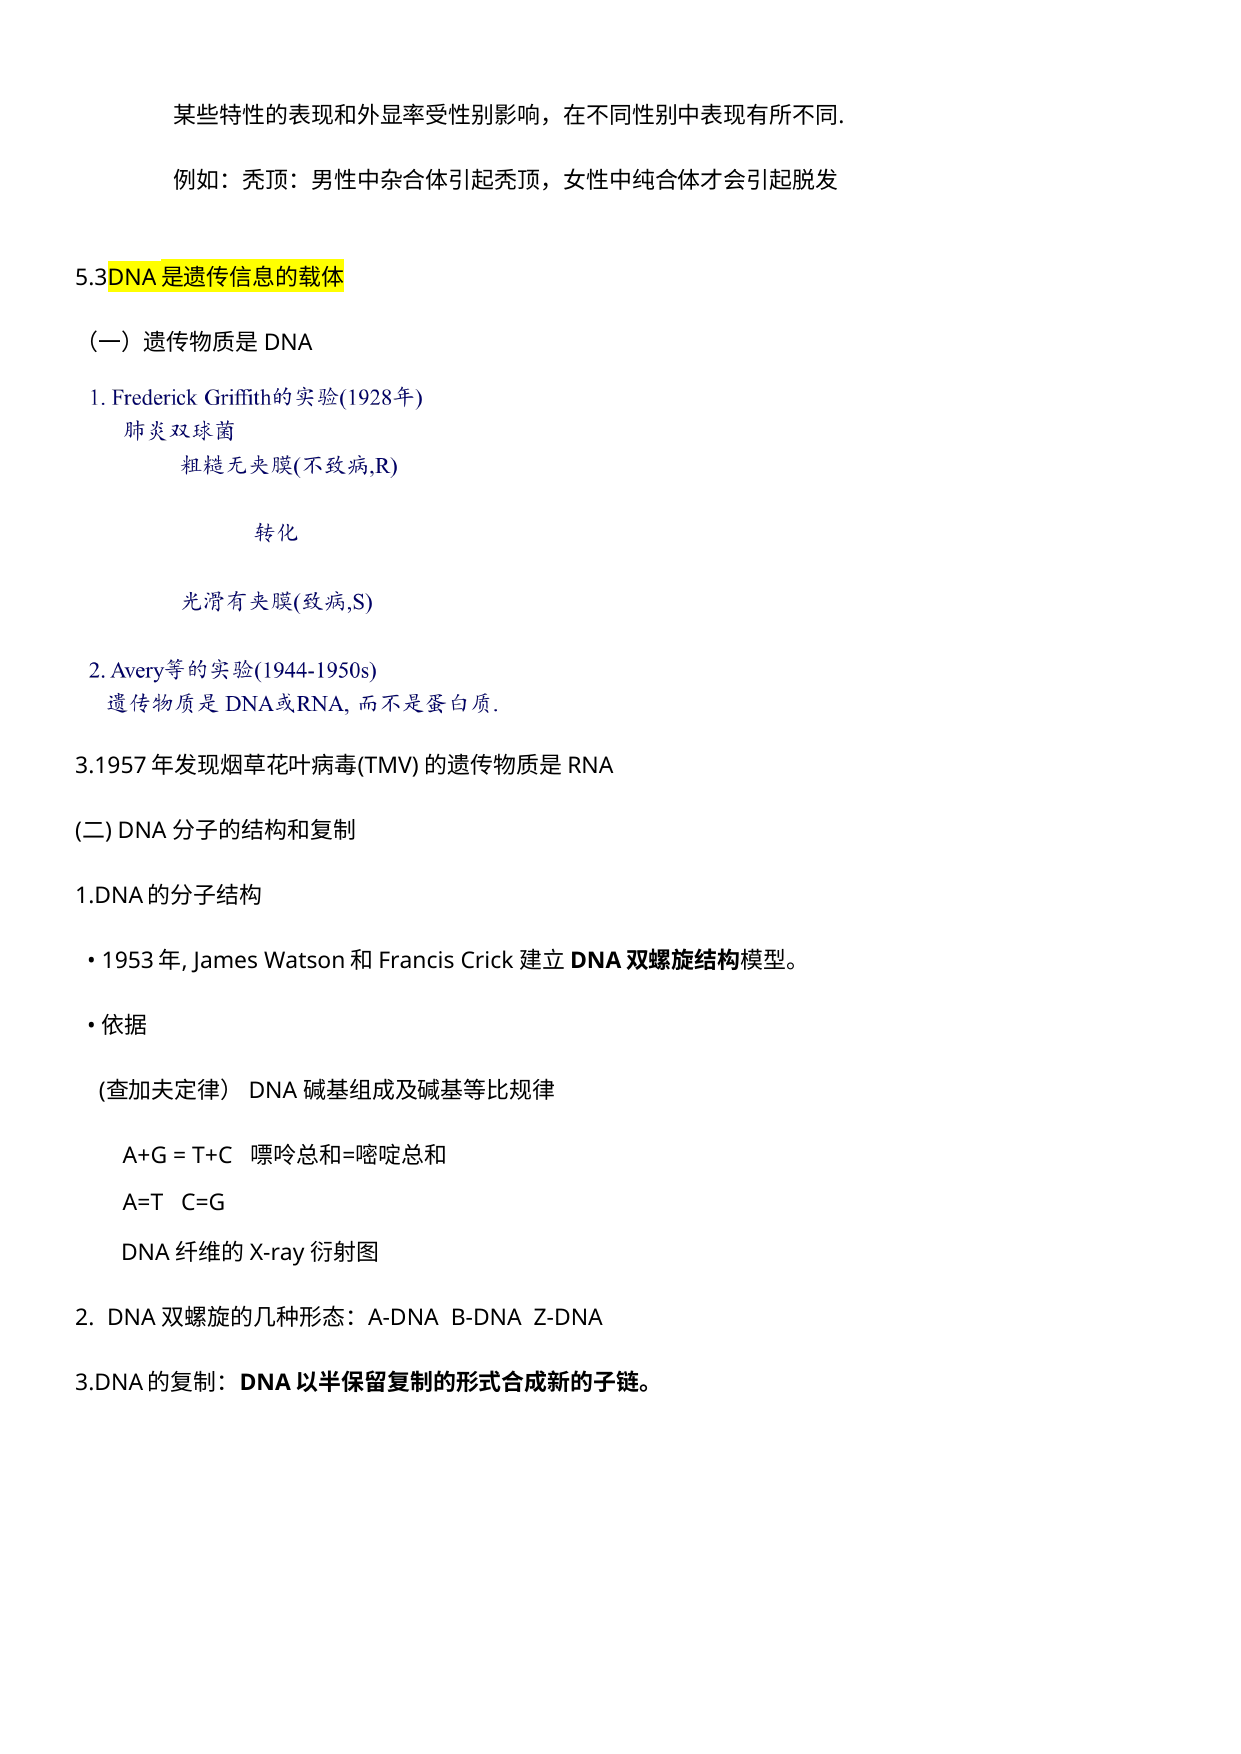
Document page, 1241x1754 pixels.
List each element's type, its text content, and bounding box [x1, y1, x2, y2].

text A+G = T+C 嘌呤总和=嘧啶总和 [75, 1121, 1165, 1186]
text 5.3DNA是遗传信息的载体 [75, 243, 1165, 308]
text A=T C=G [75, 1186, 1165, 1218]
text 2. DNA 双螺旋的几种形态：A-DNA B-DNA Z-DNA [75, 1283, 1165, 1348]
text DNA 纤维的 X-ray 衍射图 [75, 1218, 1165, 1283]
text • 依据 [75, 991, 1165, 1056]
text • 1953年, James Watson和 Francis Crick 建立DNA双螺旋结构模型。 [75, 926, 1165, 991]
text 某些特性的表现和外显率受性别影响，在不同性别中表现有所不同. [75, 81, 1165, 146]
text 例如：秃顶：男性中杂合体引起秃顶，女性中纯合体才会引起脱发 [75, 146, 1165, 211]
text 3.1957年发现烟草花叶病毒(TMV) 的遗传物质是 RNA [75, 731, 1165, 796]
picture [75, 374, 512, 730]
text 3.DNA的复制：DNA以半保留复制的形式合成新的子链。 [75, 1348, 1165, 1413]
text （一）遗传物质是 DNA [75, 308, 1165, 373]
text (查加夫定律） DNA 碱基组成及碱基等比规律 [75, 1056, 1165, 1121]
text 1.DNA的分子结构 [75, 861, 1165, 926]
text (二) DNA 分子的结构和复制 [75, 796, 1165, 861]
